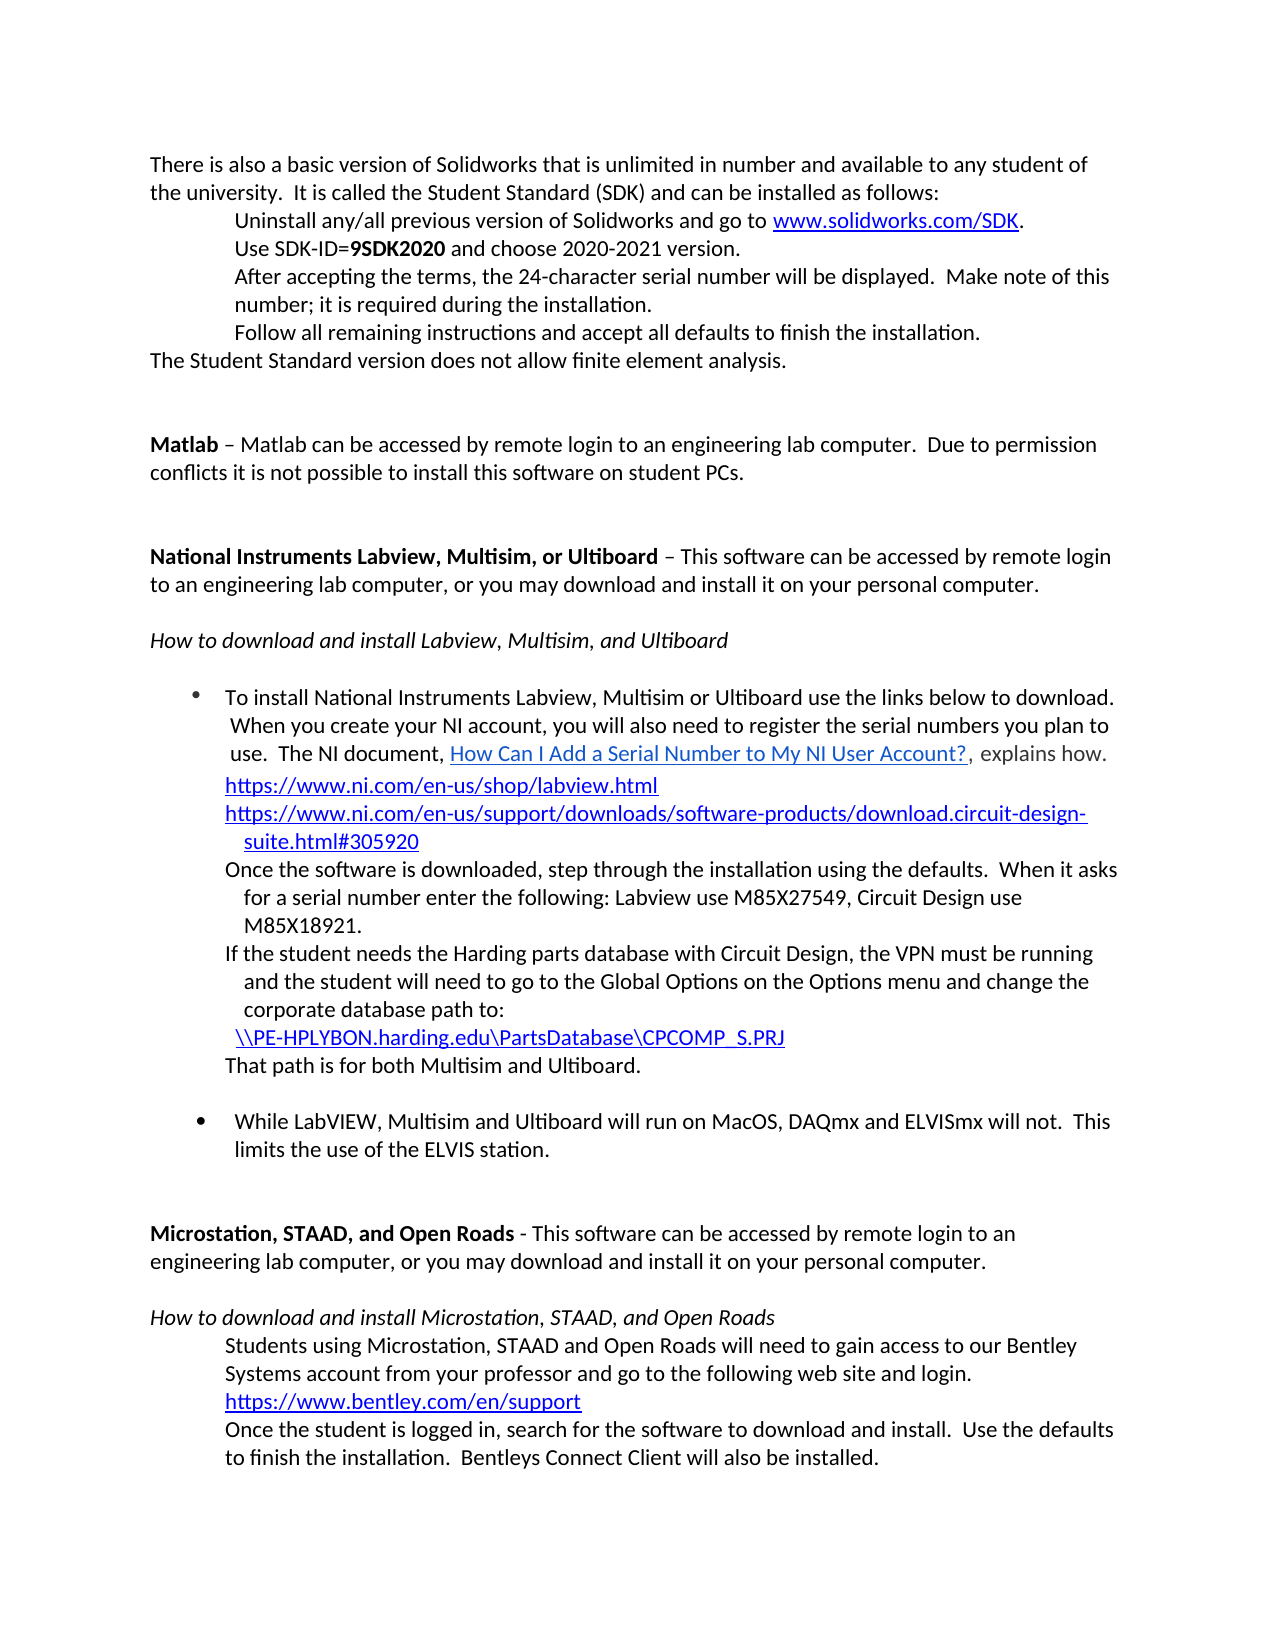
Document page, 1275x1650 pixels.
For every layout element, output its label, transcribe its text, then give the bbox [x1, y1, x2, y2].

text https://www.ni.com/en-us/support/downloads/software-products/download.circuit-design-suite.html#305920 [225, 799, 1125, 855]
text The Student Standard version does not allow finite element analysis. [150, 346, 1125, 374]
text How to download and install Microstation, STAAD, and Open Roads [150, 1303, 1125, 1331]
text \\PE-HPLYBON.harding.edu\PartsDatabase\CPCOMP_S.PRJ [225, 1023, 1125, 1051]
text Microstation, STAAD, and Open Roads - This software can be accessed by remote login to an engineering lab computer, or you may download and install it on your personal computer. [150, 1219, 1125, 1275]
text National Instruments Labview, Multisim, or Ultiboard – This software can be accessed by remote login to an engineering lab computer, or you may download and install it on your personal computer. [150, 542, 1125, 598]
text Matlab – Matlab can be accessed by remote login to an engineering lab computer. Due to permission conflicts it is not possible to install this software on student PCs. [150, 430, 1125, 486]
list To install National Instruments Labview, Multisim or Ultiboard use the links below to download. When you create your NI account, you will also need to register the serial numbers you plan to use. The NI document, How Can I Add a Serial Number to My NI User Account?, explains how. [192, 683, 1125, 768]
text Once the student is logged in, search for the software to download and install. Use the defaults to finish the installation. Bentleys Connect Client will also be installed. [225, 1415, 1125, 1471]
text If the student needs the Harding parts database with Circuit Design, the VPN must be running and the student will need to go to the Global Options on the Options menu and change the corporate database path to: [225, 939, 1125, 1023]
text After accepting the terms, the 24-character serial number will be displayed. Make note of this number; it is required during the installation. [234, 262, 1125, 318]
text That path is for both Multisim and Ultiboard. [225, 1051, 1125, 1079]
text How to download and install Labview, Multisim, and Ultiboard [150, 626, 1125, 654]
text There is also a basic version of Solidworks that is unlimited in number and available to any student of the university. It is called the Student Standard (SDK) and can be installed as follows: [150, 150, 1125, 206]
list Students using Microstation, STAAD and Open Roads will need to gain access to our Bentley Systems account from your professor and go to the following web site and login. https://www.bentley.com/en/support [225, 1331, 1125, 1415]
text Uninstall any/all previous version of Solidworks and go to www.solidworks.com/SDK. [234, 206, 1125, 234]
text Follow all remaining instructions and accept all defaults to finish the installation. [234, 318, 1125, 346]
list While LabVIEW, Multisim and Ultiboard will run on MacOS, DAQmx and ELVISmx will not. This limits the use of the ELVIS station. [197, 1107, 1125, 1163]
text Use SDK-ID=9SDK2020 and choose 2020-2021 version. [234, 234, 1125, 262]
text Once the software is downloaded, step through the installation using the defaults. When it asks for a serial number enter the following: Labview use M85X27549, Circuit Design use M85X18921. [225, 855, 1125, 939]
text https://www.ni.com/en-us/shop/labview.html [225, 771, 1125, 799]
